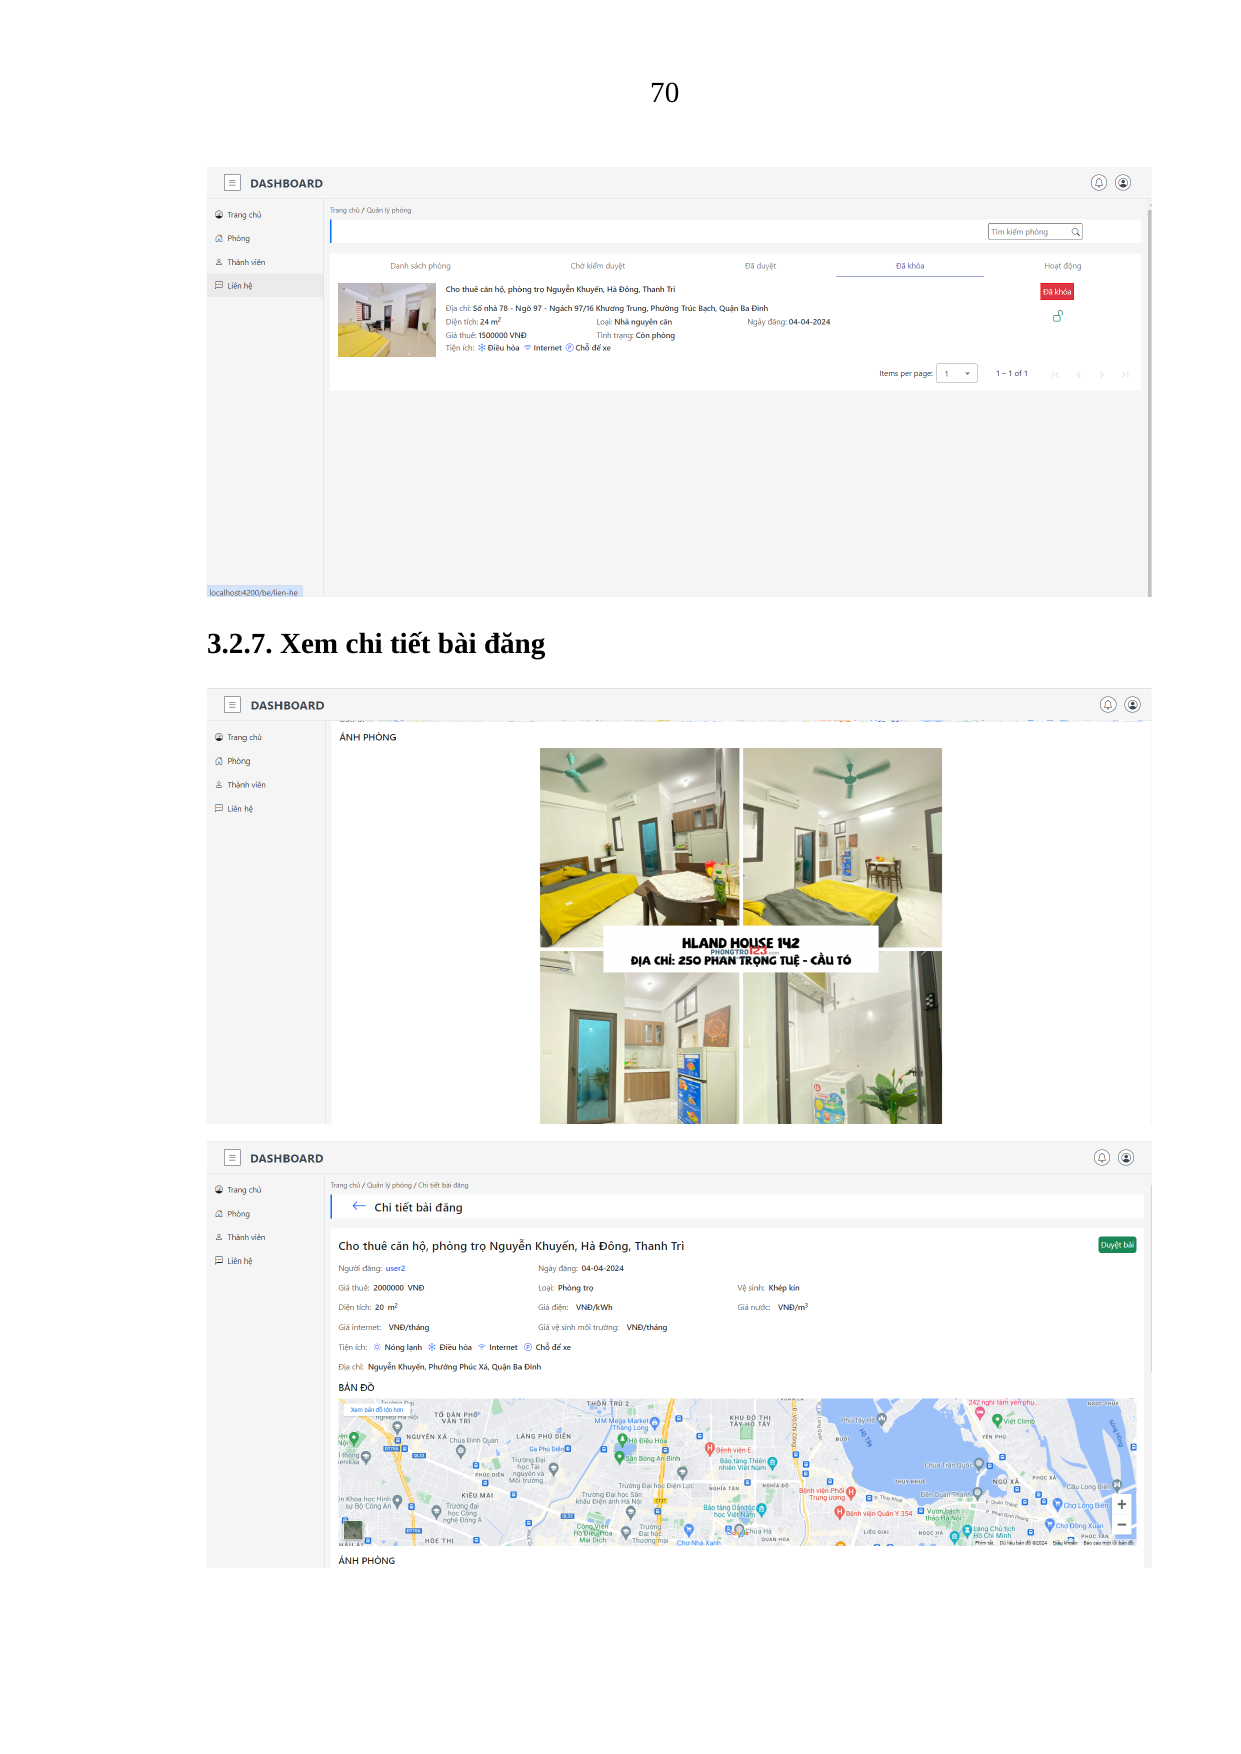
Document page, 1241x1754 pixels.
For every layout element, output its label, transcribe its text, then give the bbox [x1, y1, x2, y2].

picture [206, 688, 1152, 1124]
picture [206, 167, 1152, 597]
picture [206, 1140, 1152, 1568]
text 3.2.7. Xem chi tiết bài đăng [207, 626, 1122, 659]
